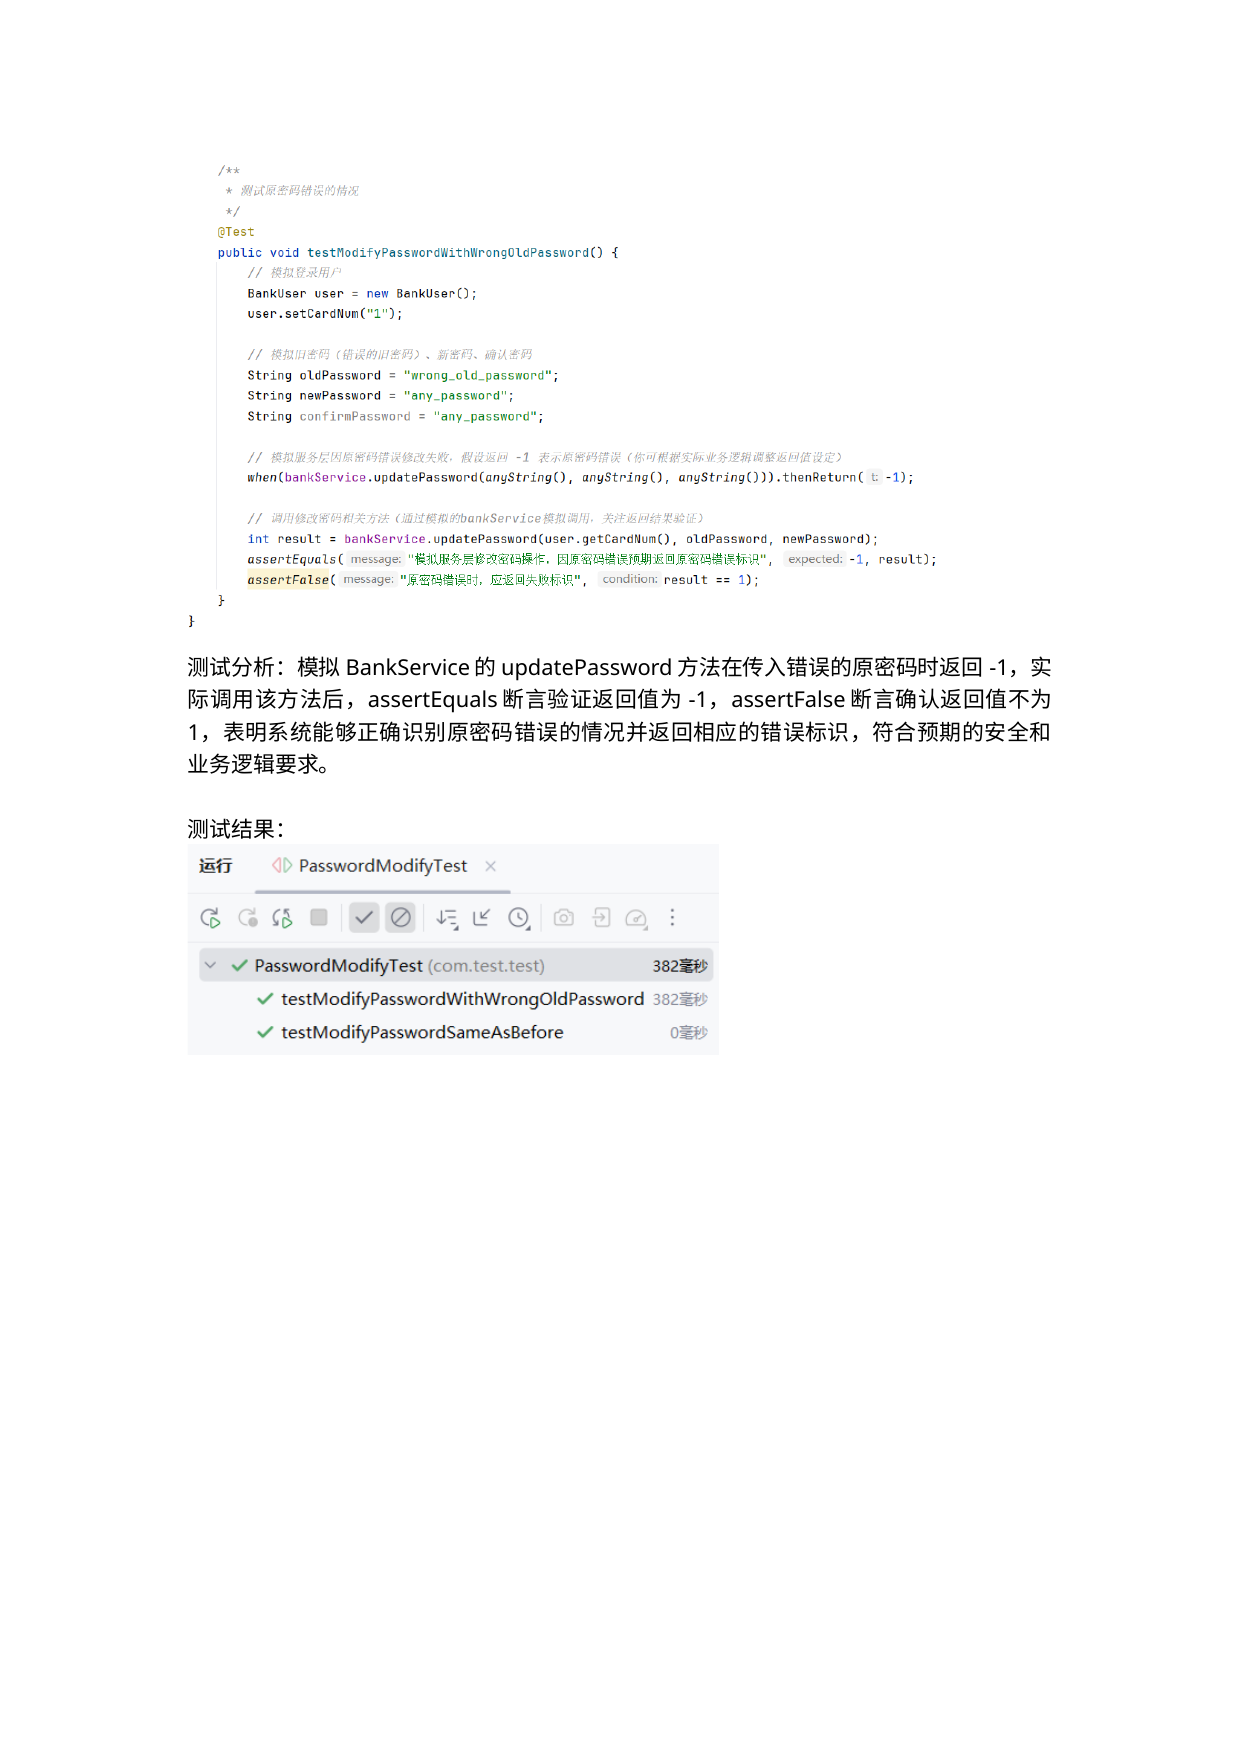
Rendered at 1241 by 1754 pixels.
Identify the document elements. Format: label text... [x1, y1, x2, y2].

picture [187, 162, 956, 636]
picture [187, 844, 719, 1055]
text 测试结果： [187, 812, 1053, 844]
text 测试分析：模拟BankService的updatePassword方法在传入错误的原密码时返回 -1，实际调用该方法后，assertEquals断言验证返回值为 -1，assertFalse断言确认返回值不为 1，表明系统能够正确识别原密码错误的情况并返回相应的错误标识，符合预期的安全和业务逻辑要求。 [187, 649, 1053, 779]
